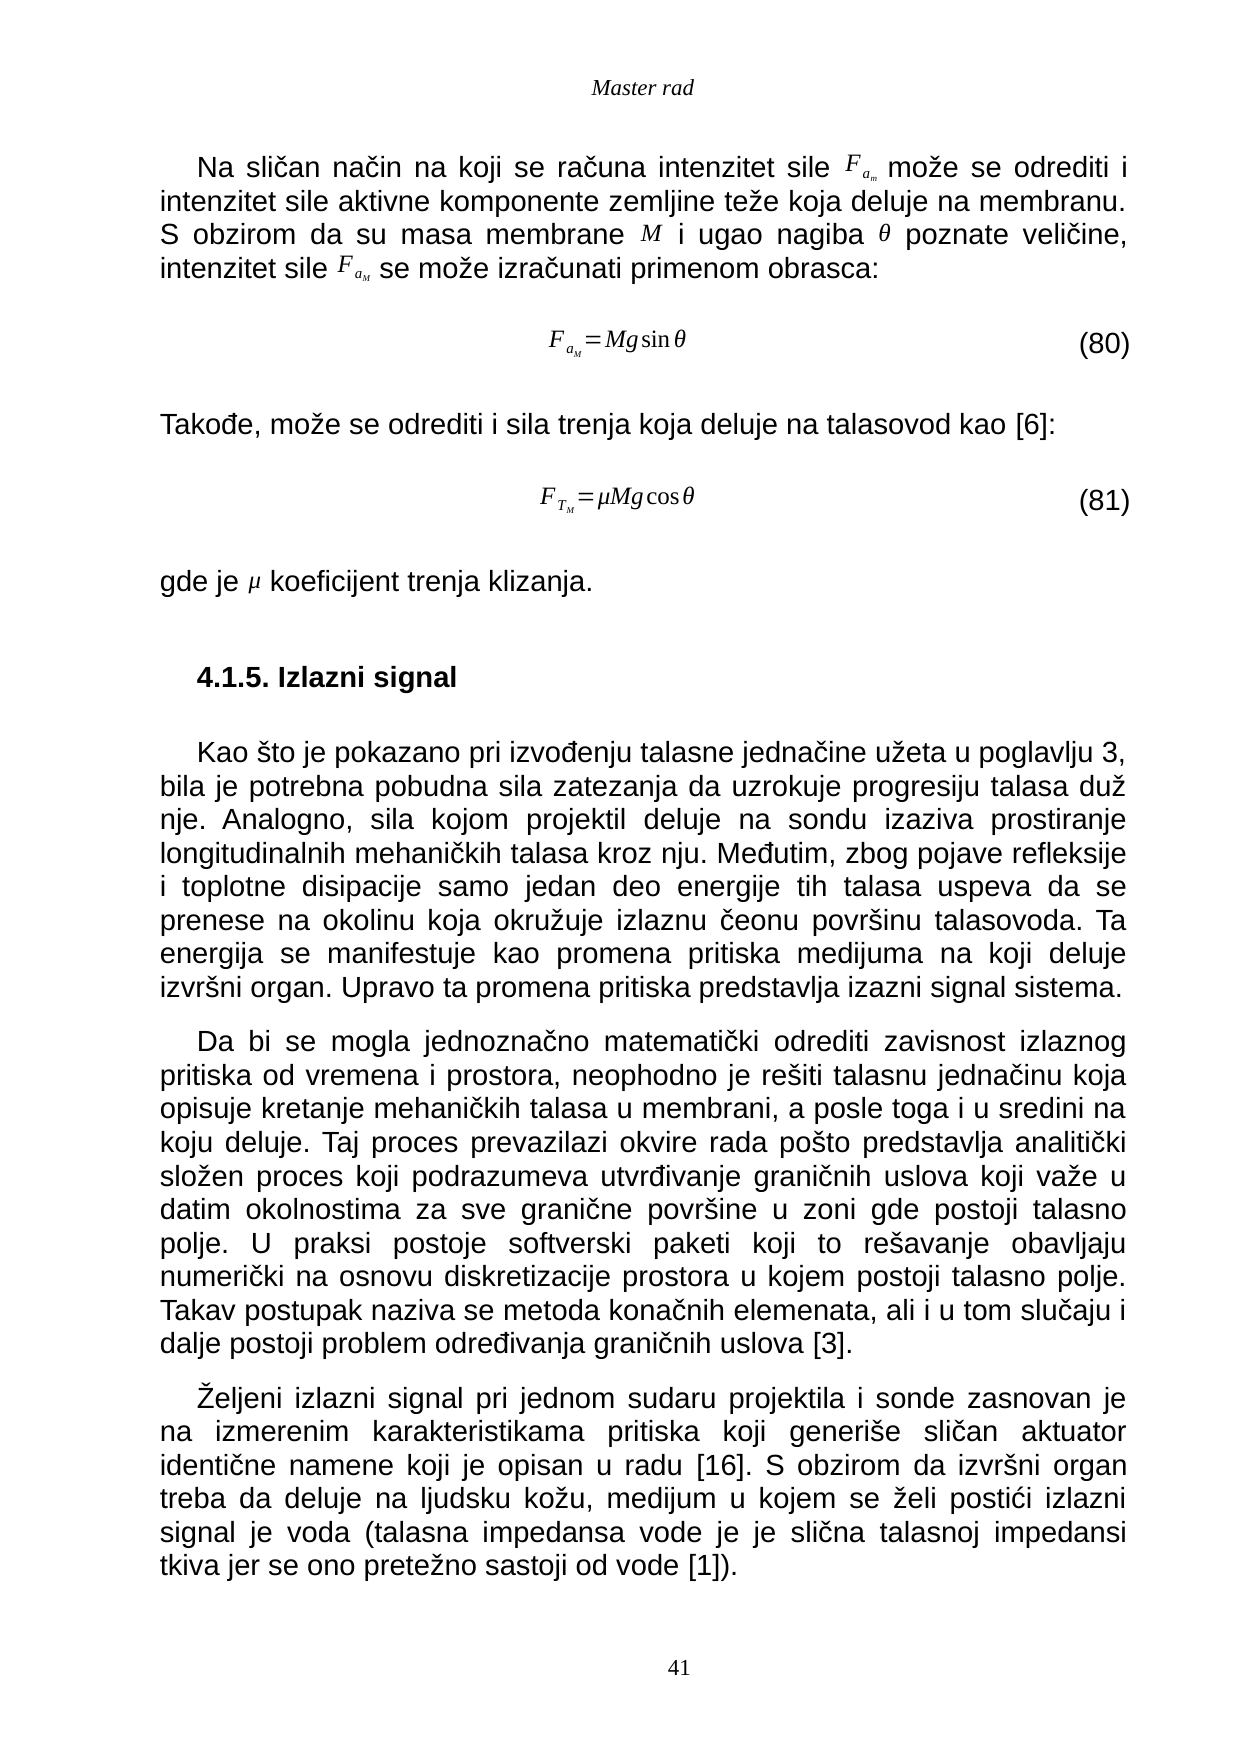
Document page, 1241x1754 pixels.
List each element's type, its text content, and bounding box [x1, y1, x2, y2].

text Željeni izlazni signal pri jednom sudaru projektila i sonde zasnovan je na izmerenim karakteristikama pritiska koji generiše sličan aktuator identične namene koji je opisan u radu [16]. S obzirom da izvršni organ treba da deluje na ljudsku kožu, medijum u kojem se želi postići izlazni signal je voda (talasna impedansa vode je je slična talasnoj impedansi tkiva jer se ono pretežno sastoji od vode [1]). [159, 1381, 1128, 1582]
text Na sličan način na koji se računa intenzitet sile može se odrediti i intenzitet sile aktivne komponente zemljine teže koja deluje na membranu. S obzirom da su masa membrane i ugao nagiba poznate veličine, intenzitet sile se može izračunati primenom obrasca: [159, 150, 1128, 284]
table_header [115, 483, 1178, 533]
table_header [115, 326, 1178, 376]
subtitle Izlazni signal [159, 660, 1128, 693]
text gde je koeficijent trenja klizanja. [159, 564, 1128, 597]
text Takođe, može se odrediti i sila trenja koja deluje na talasovod kao [6]: [159, 407, 1128, 441]
text Da bi se mogla jednoznačno matematički odrediti zavisnost izlaznog pritiska od vremena i prostora, neophodno je rešiti talasnu jednačinu koja opisuje kretanje mehaničkih talasa u membrani, a posle toga i u sredini na koju deluje. Taj proces prevazilazi okvire rada pošto predstavlja analitički složen proces koji podrazumeva utvrđivanje graničnih uslova koji važe u datim okolnostima za sve granične površine u zoni gde postoji talasno polje. U praksi postoje softverski paketi koji to rešavanje obavljaju numerički na osnovu diskretizacije prostora u kojem postoji talasno polje. Takav postupak naziva se metoda konačnih elemenata, ali i u tom slučaju i dalje postoji problem određivanja graničnih uslova [3]. [159, 1024, 1128, 1360]
text Kao što je pokazano pri izvođenju talasne jednačine užeta u poglavlju 3, bila je potrebna pobudna sila zatezanja da uzrokuje progresiju talasa duž nje. Analogno, sila kojom projektil deluje na sondu izaziva prostiranje longitudinalnih mehaničkih talasa kroz nju. Međutim, zbog pojave refleksije i toplotne disipacije samo jedan deo energije tih talasa uspeva da se prenese na okolinu koja okružuje izlaznu čeonu površinu talasovoda. Ta energija se manifestuje kao promena pritiska medijuma na koji deluje izvršni organ. Upravo ta promena pritiska predstavlja izazni signal sistema. [159, 735, 1128, 1003]
